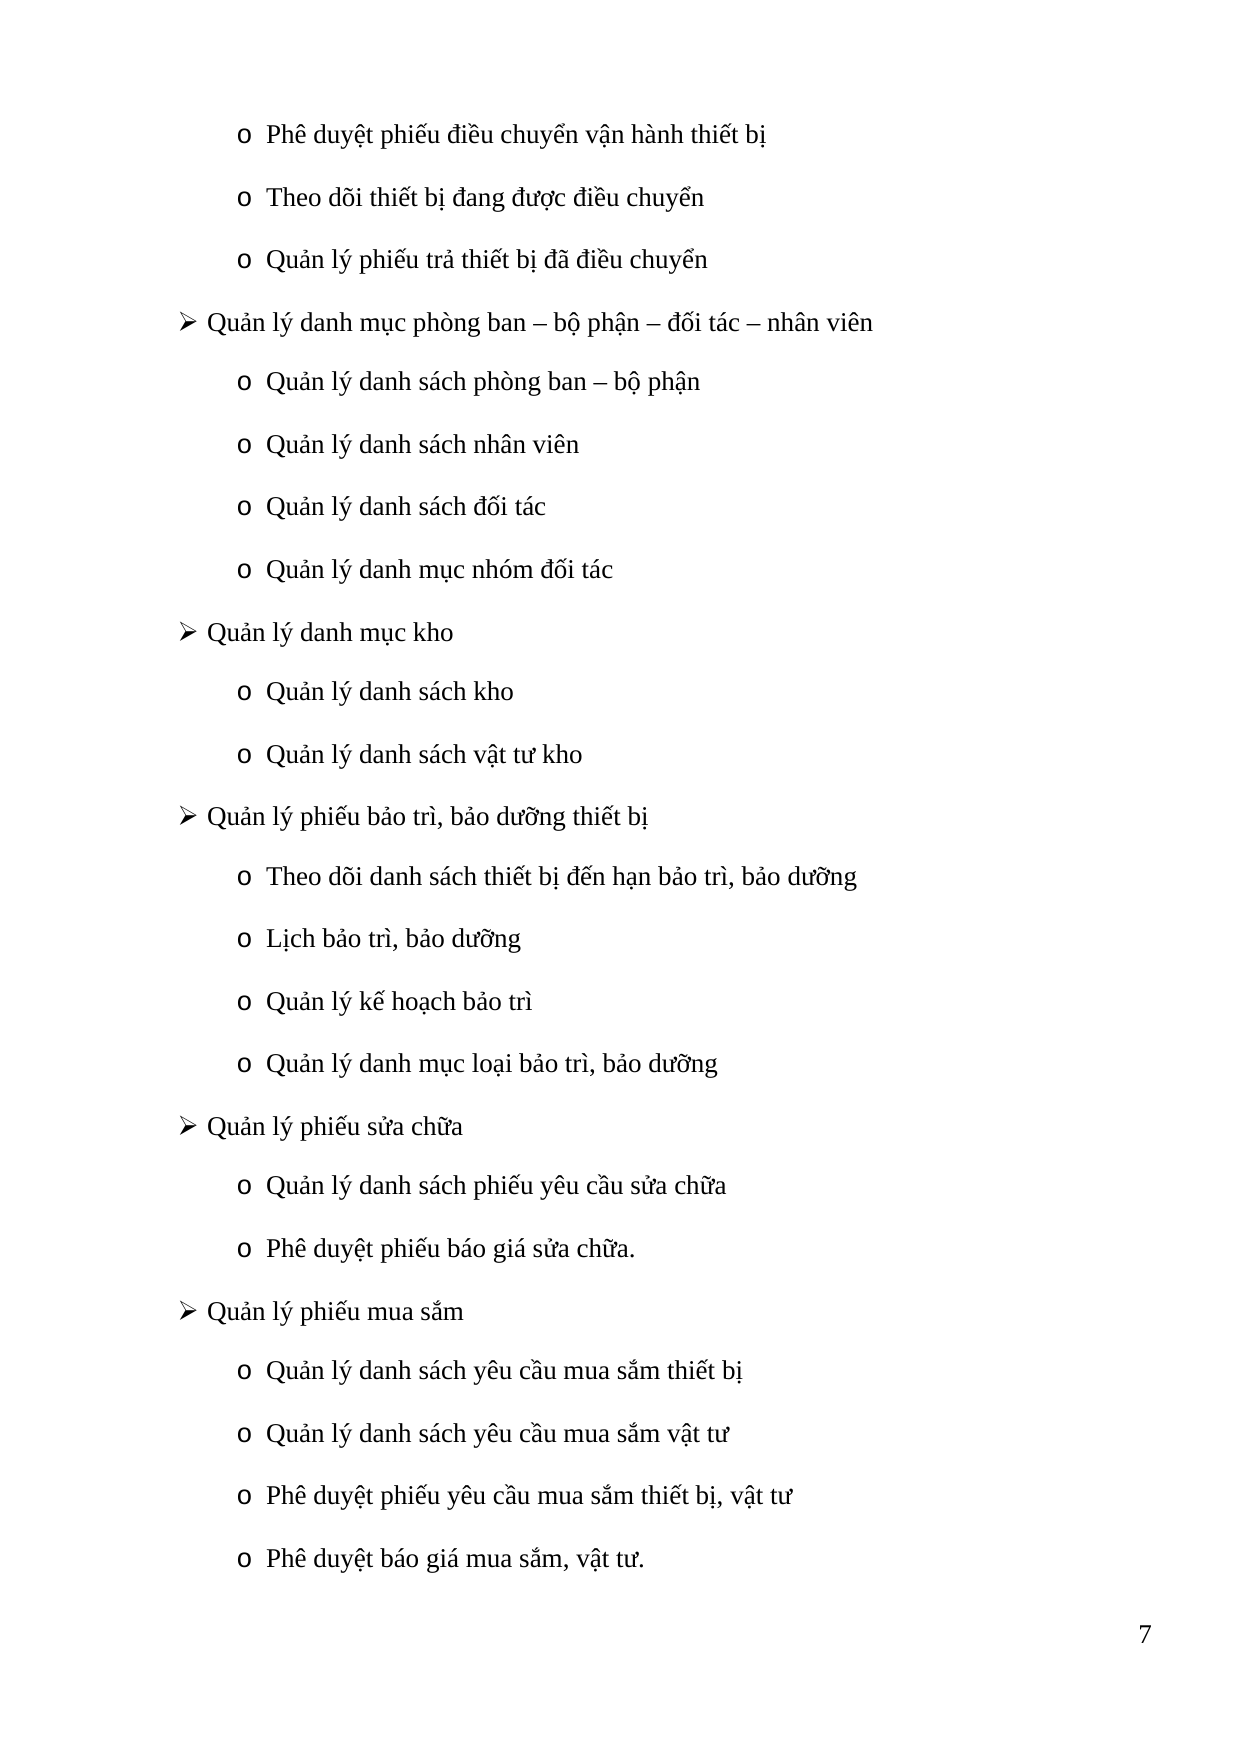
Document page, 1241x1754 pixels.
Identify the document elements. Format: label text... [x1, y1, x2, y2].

list Lịch bảo trì, bảo dưỡng [177, 922, 1152, 956]
list Phê duyệt báo giá mua sắm, vật tư. [177, 1542, 1152, 1575]
list Quản lý danh mục loại bảo trì, bảo dưỡng [177, 1047, 1152, 1081]
list Quản lý danh sách yêu cầu mua sắm vật tư [177, 1417, 1152, 1450]
list Quản lý danh sách phiếu yêu cầu sửa chữa [177, 1169, 1152, 1203]
list Theo dõi thiết bị đang được điều chuyển [177, 181, 1152, 214]
list Quản lý phiếu mua sắm [177, 1295, 1152, 1326]
list Quản lý phiếu trả thiết bị đã điều chuyển [177, 243, 1152, 277]
list Quản lý danh mục kho [177, 616, 1152, 647]
list Phê duyệt phiếu báo giá sửa chữa. [177, 1232, 1152, 1266]
list Quản lý danh sách vật tư kho [177, 738, 1152, 771]
list Quản lý phiếu sửa chữa [177, 1110, 1152, 1141]
list Quản lý phiếu bảo trì, bảo dưỡng thiết bị [177, 800, 1152, 832]
list Quản lý kế hoạch bảo trì [177, 985, 1152, 1018]
list Quản lý danh sách đối tác [177, 491, 1152, 524]
list Quản lý danh mục nhóm đối tác [177, 553, 1152, 587]
list Phê duyệt phiếu điều chuyển vận hành thiết bị [177, 118, 1152, 152]
list Theo dõi danh sách thiết bị đến hạn bảo trì, bảo dưỡng [177, 860, 1152, 893]
list Quản lý danh mục phòng ban – bộ phận – đối tác – nhân viên [177, 306, 1152, 337]
list Quản lý danh sách yêu cầu mua sắm thiết bị [177, 1354, 1152, 1387]
list Quản lý danh sách phòng ban – bộ phận [177, 365, 1152, 399]
list Phê duyệt phiếu yêu cầu mua sắm thiết bị, vật tư [177, 1479, 1152, 1513]
list Quản lý danh sách kho [177, 675, 1152, 708]
list Quản lý danh sách nhân viên [177, 428, 1152, 461]
